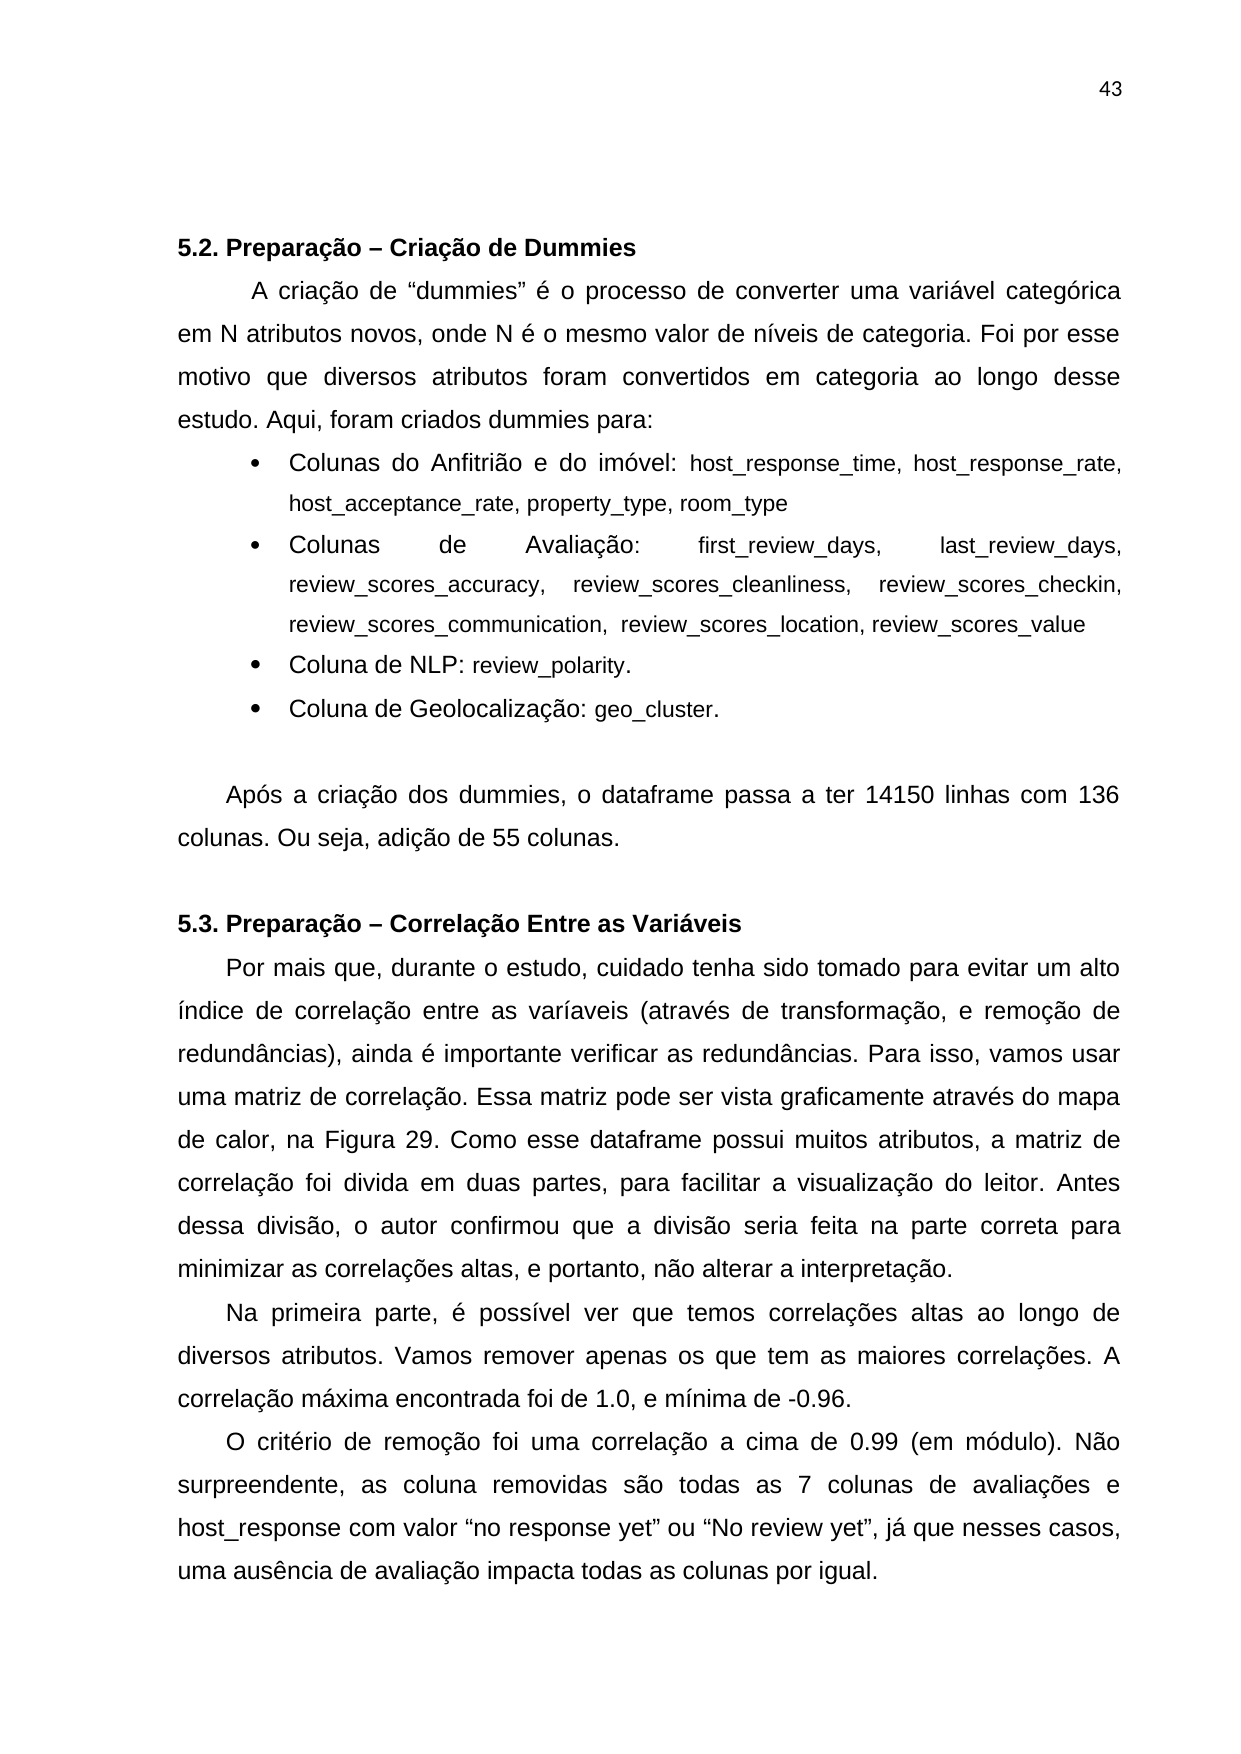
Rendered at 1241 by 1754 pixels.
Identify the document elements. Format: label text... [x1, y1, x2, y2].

text O critério de remoção foi uma correlação a cima de 0.99 (em módulo). Não surpreendente, as coluna removidas são todas as 7 colunas de avaliações e host_response com valor “no response yet” ou “No review yet”, já que nesses casos, uma ausência de avaliação impacta todas as colunas por igual. [177, 1427, 1122, 1585]
text A criação de “dummies” é o processo de converter uma variável categórica em N atributos novos, onde N é o mesmo valor de níveis de categoria. Foi por esse motivo que diversos atributos foram convertidos em categoria ao longo desse estudo. Aqui, foram criados dummies para: [177, 276, 1122, 434]
list Colunas do Anfitrião e do imóvel: host_response_time, host_response_rate, host_acceptance_rate, property_type, room_type [251, 448, 1122, 516]
list Coluna de NLP: review_polarity. [251, 650, 1122, 679]
text Após a criação dos dummies, o dataframe passa a ter 14150 linhas com 136 colunas. Ou seja, adição de 55 colunas. [177, 780, 1122, 852]
subtitle Preparação – Correlação Entre as Variáveis [177, 909, 1122, 938]
list Colunas de Avaliação: first_review_days, last_review_days, review_scores_accuracy, review_scores_cleanliness, review_scores_checkin, review_scores_communication, review_scores_location, review_scores_value [251, 529, 1122, 637]
text Na primeira parte, é possível ver que temos correlações altas ao longo de diversos atributos. Vamos remover apenas os que tem as maiores correlações. A correlação máxima encontrada foi de 1.0, e mínima de -0.96. [177, 1297, 1122, 1412]
subtitle Preparação – Criação de Dummies [177, 233, 1122, 261]
list Coluna de Geolocalização: geo_cluster. [251, 694, 1122, 722]
